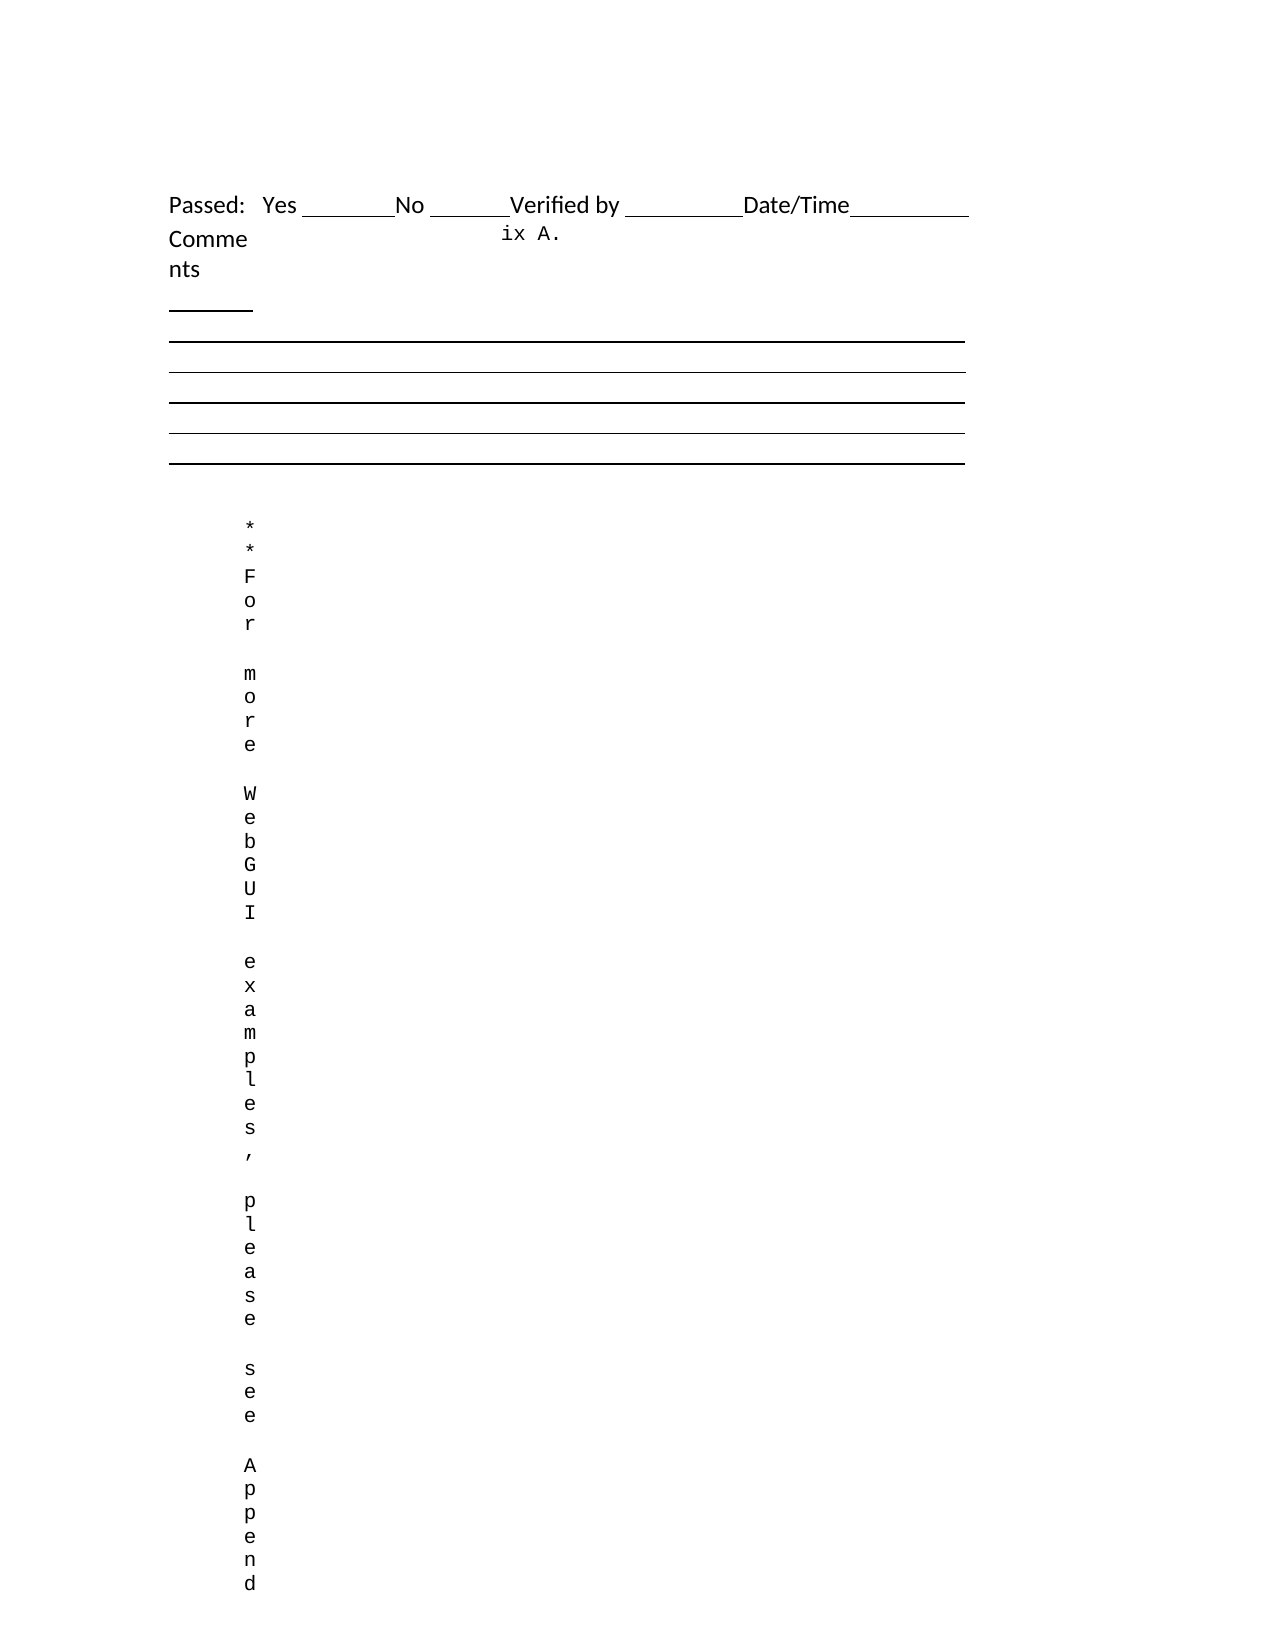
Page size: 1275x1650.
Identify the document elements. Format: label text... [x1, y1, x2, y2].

text **For more WebGUI examples, please see Appendix A. [501, 223, 819, 247]
text Comments [169, 223, 253, 310]
text Passed: Yes No Verified by Date/Time [169, 189, 1275, 220]
